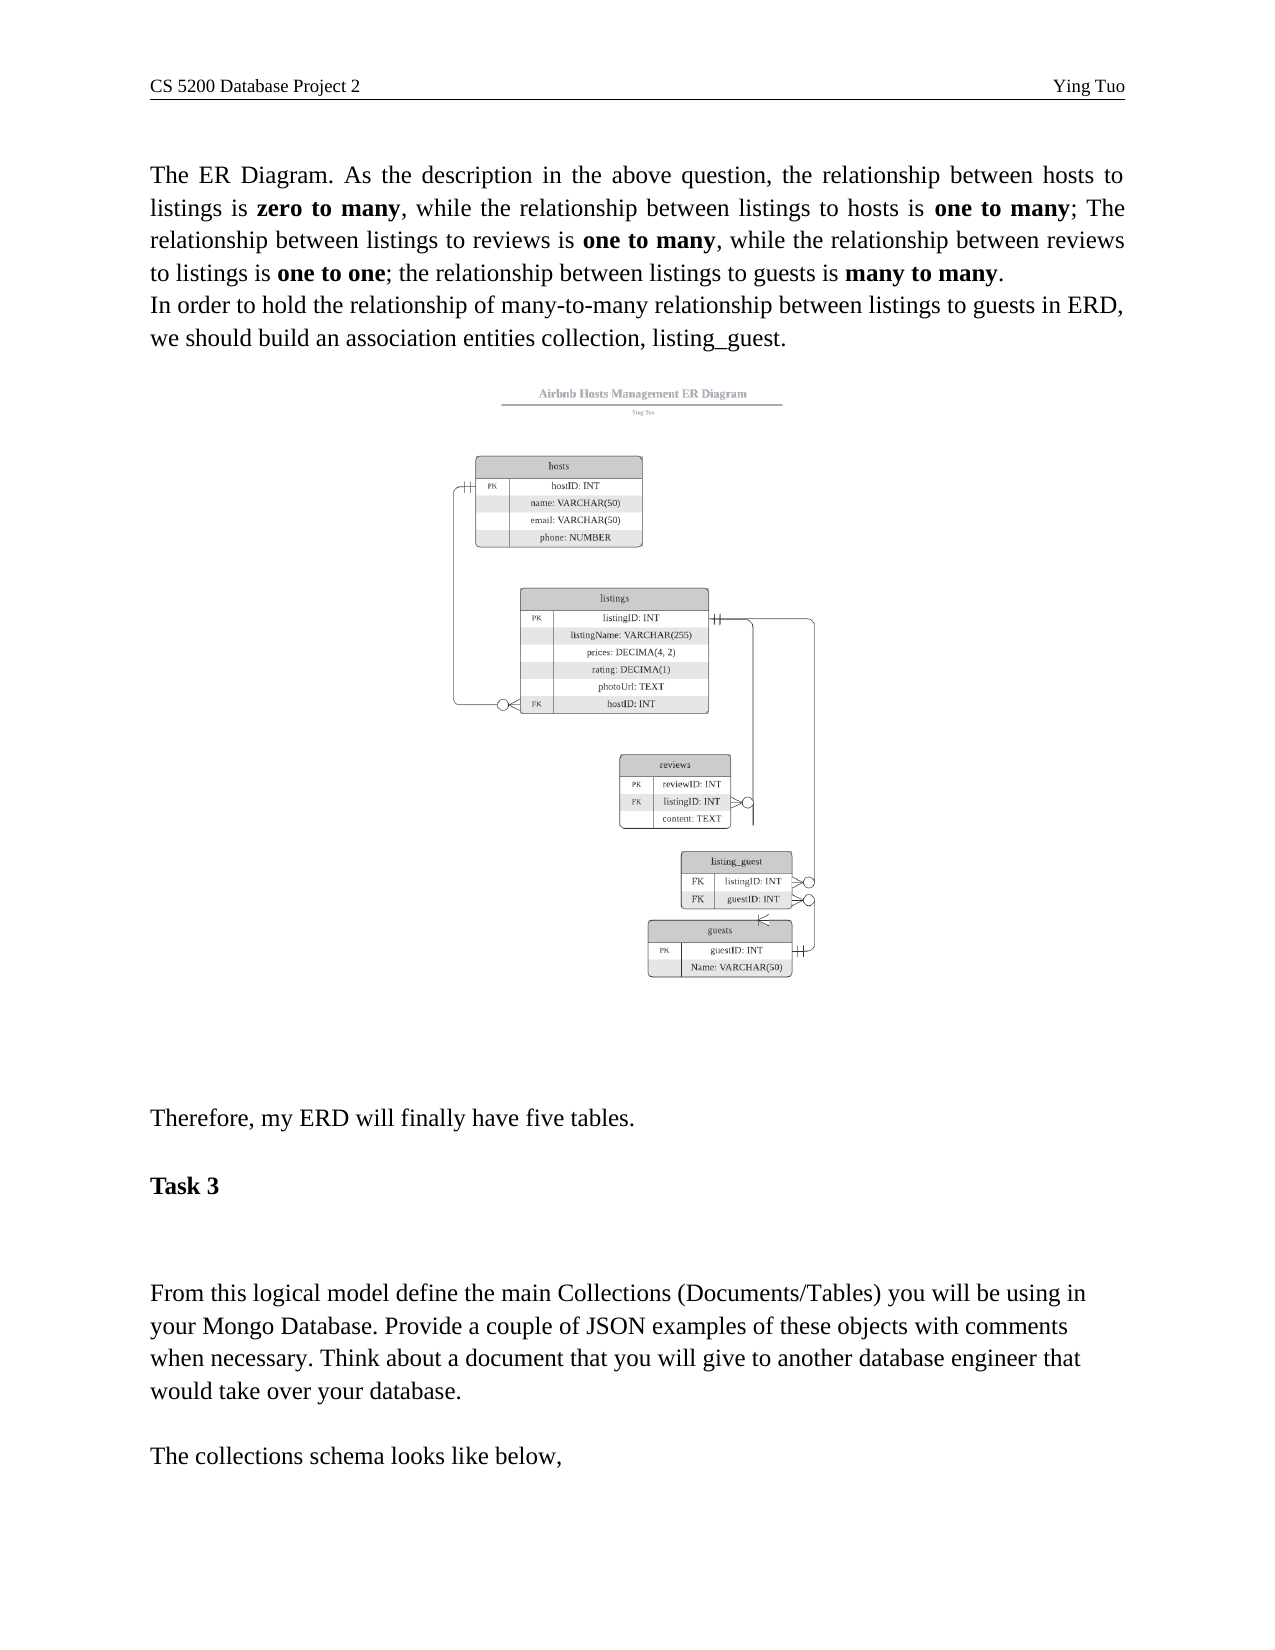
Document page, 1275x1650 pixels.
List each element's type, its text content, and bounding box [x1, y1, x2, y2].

text The collections schema looks like below, [150, 1439, 1125, 1472]
picture [353, 353, 922, 1099]
text From this logical model define the main Collections (Documents/Tables) you will be using in your Mongo Database. Provide a couple of JSON examples of these objects with comments when necessary. Think about a document that you will give to another database engineer that would take over your database. [150, 1277, 1125, 1407]
text The ER Diagram. As the description in the above question, the relationship between hosts to listings is zero to many, while the relationship between listings to hosts is one to many; The relationship between listings to reviews is one to many, while the relationship between reviews to listings is one to one; the relationship between listings to guests is many to many. [150, 159, 1125, 289]
subtitle Task 3 [150, 1169, 1125, 1202]
text In order to hold the relationship of many-to-many relationship between listings to guests in ERD, we should build an association entities collection, listing_guest. [150, 289, 1125, 354]
text Therefore, my ERD will finally have five tables. [150, 1101, 1125, 1134]
